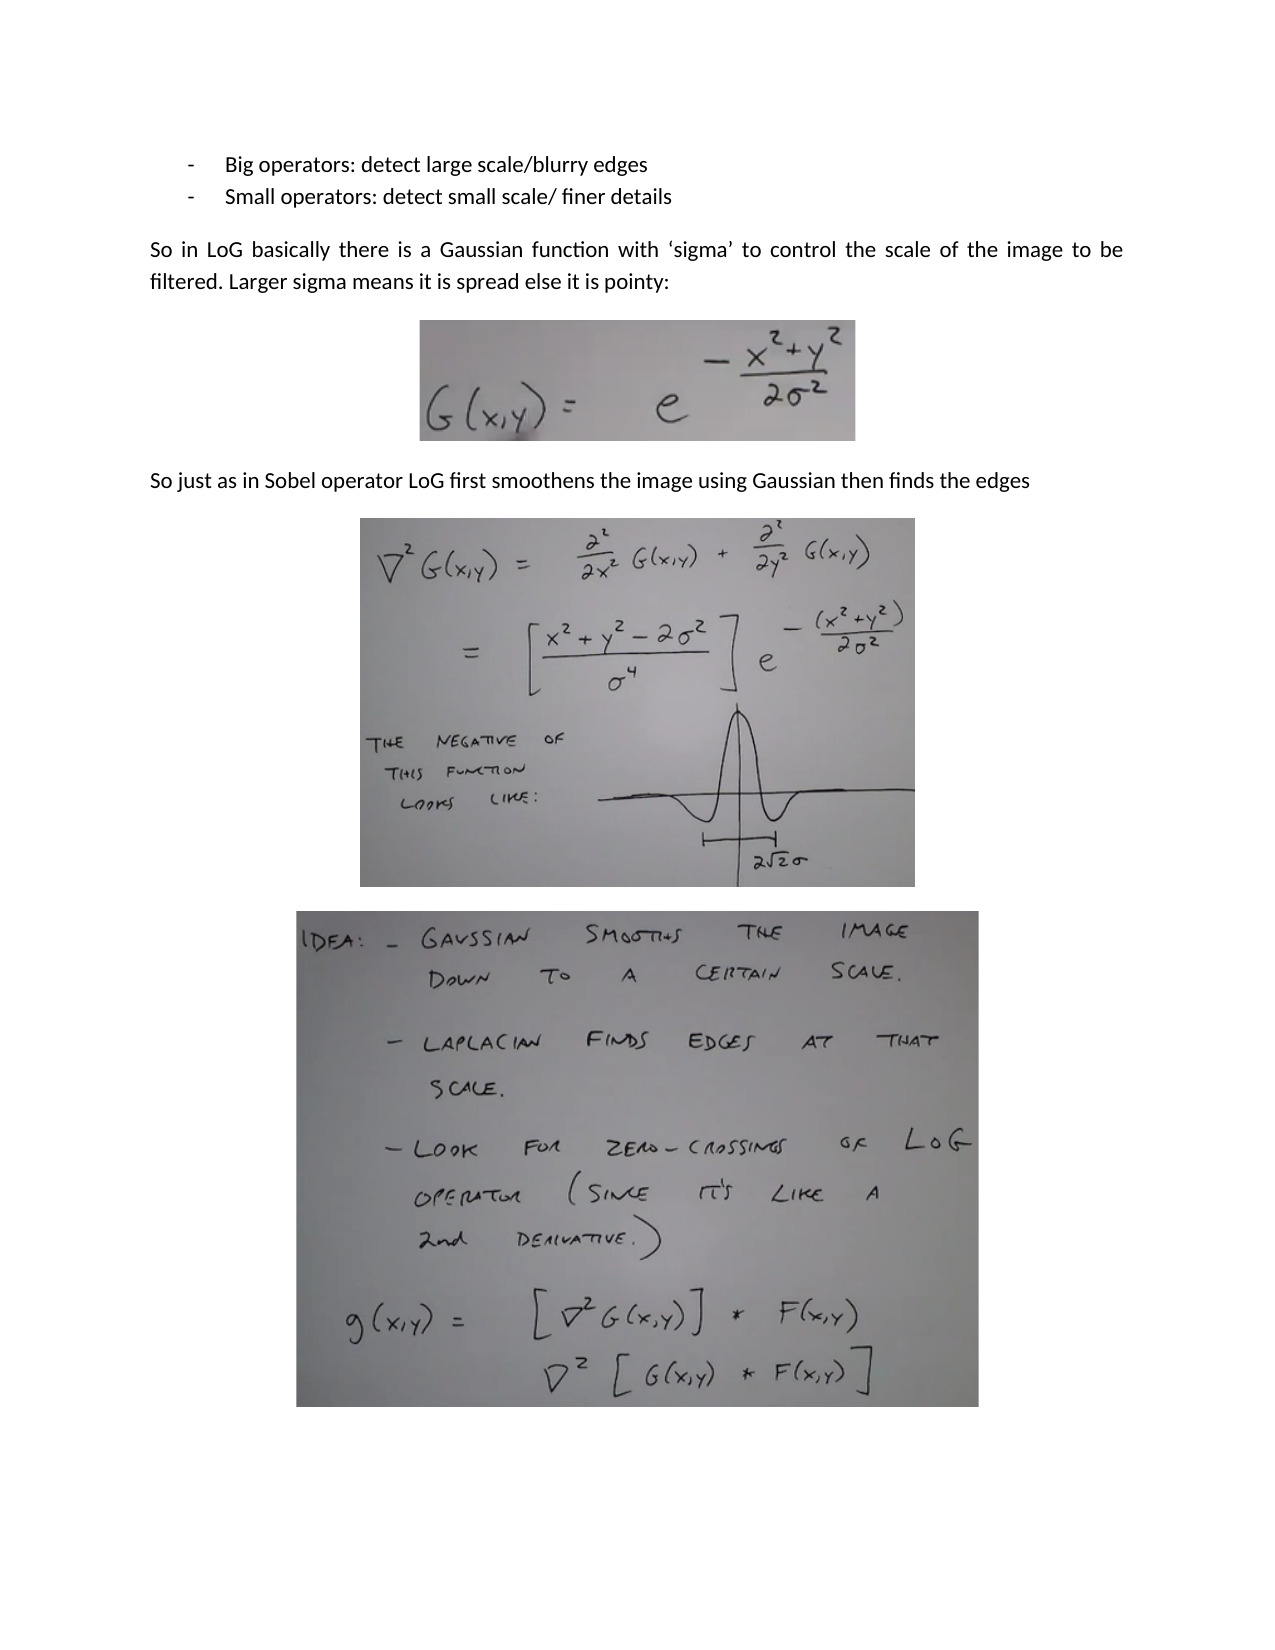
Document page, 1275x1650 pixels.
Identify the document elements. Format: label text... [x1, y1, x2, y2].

picture [360, 518, 915, 887]
picture [419, 320, 856, 441]
text So just as in Sobel operator LoG first smoothens the image using Gaussian then finds the edges [150, 466, 1125, 494]
picture [296, 911, 979, 1407]
list Big operators: detect large scale/blurry edges [187, 150, 1125, 178]
text So in LoG basically there is a Gaussian function with ‘sigma’ to control the scale of the image to be filtered. Larger sigma means it is spread else it is pointy: [150, 235, 1125, 295]
list Small operators: detect small scale/ finer details [187, 182, 1125, 210]
